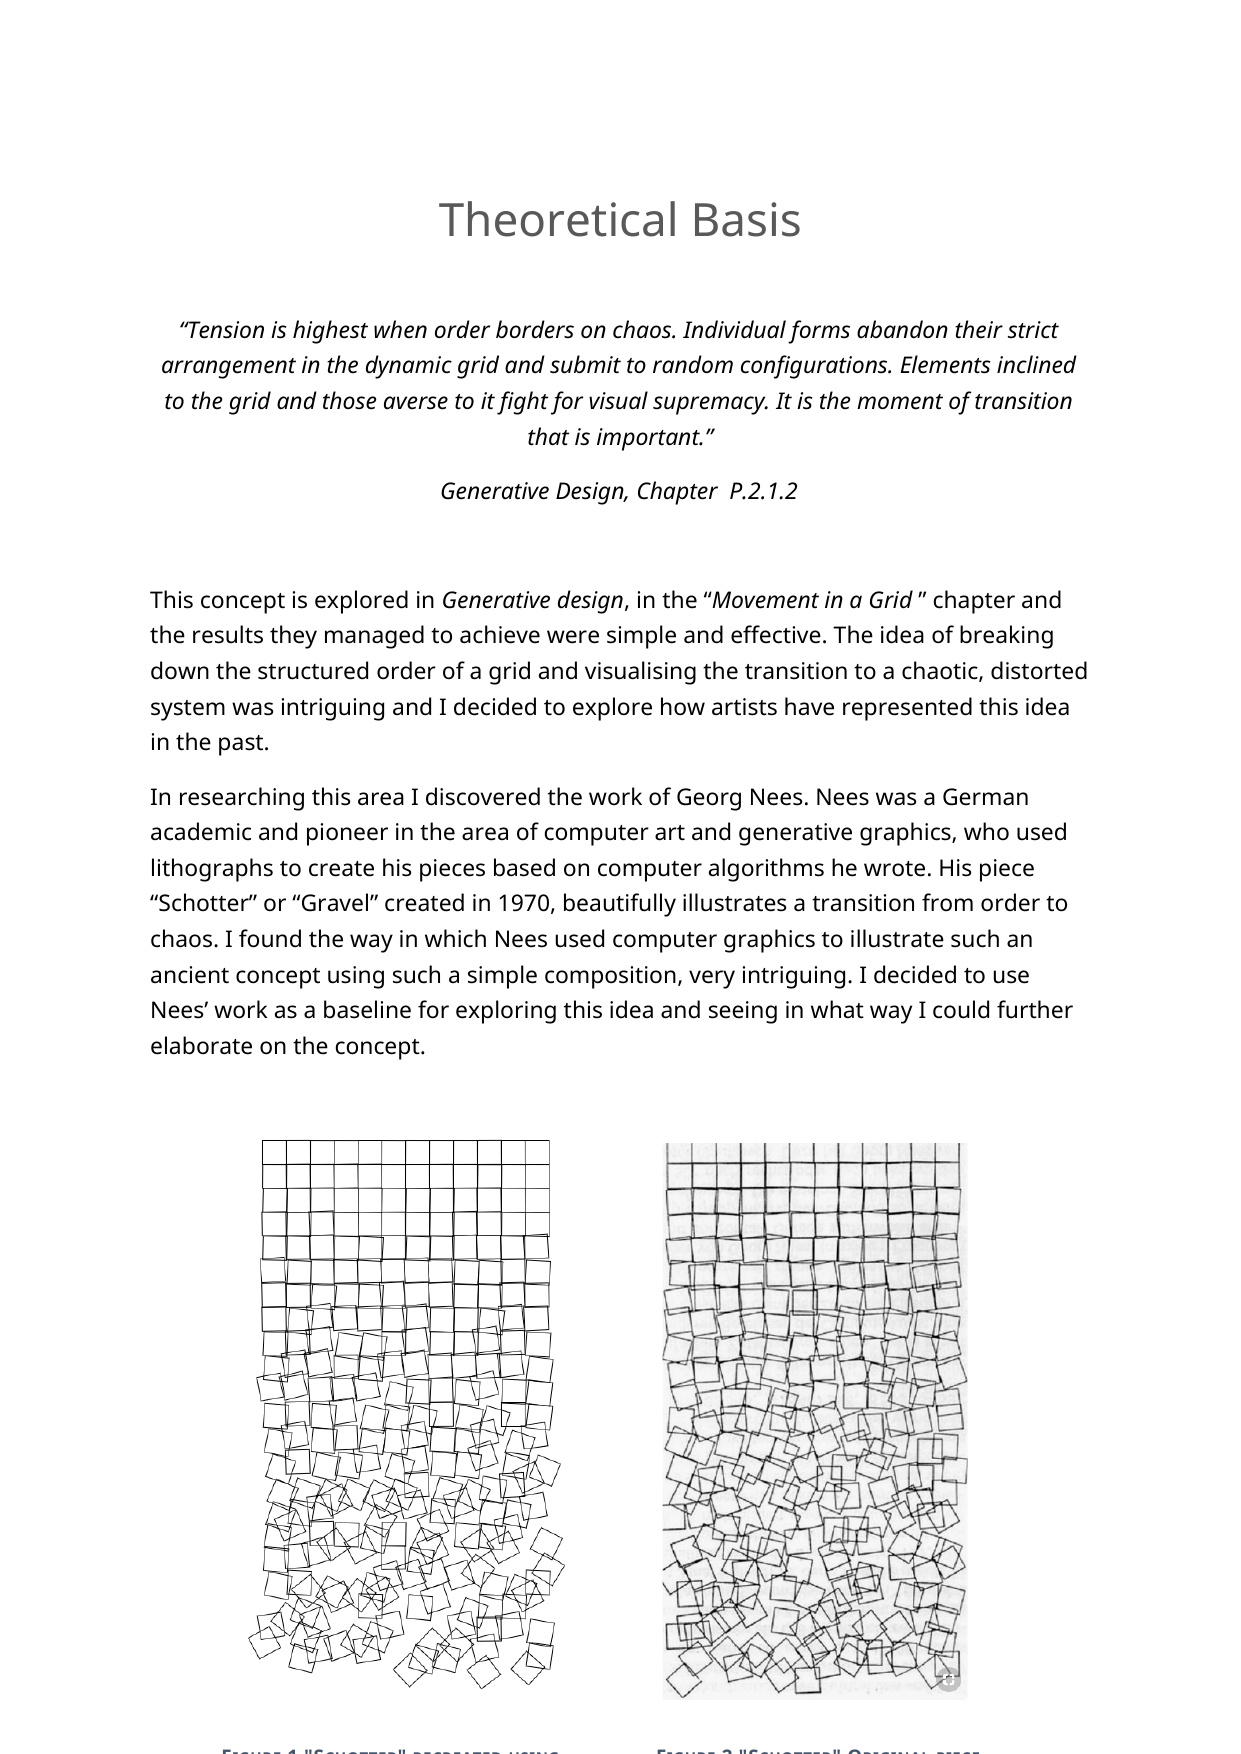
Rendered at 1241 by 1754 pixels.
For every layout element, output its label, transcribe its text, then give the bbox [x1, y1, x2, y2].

text In researching this area I discovered the work of Georg Nees. Nees was a German academic and pioneer in the area of computer art and generative graphics, who used lithographs to create his pieces based on computer algorithms he wrote. His piece “Schotter” or “Gravel” created in 1970, beautifully illustrates a transition from order to chaos. I found the way in which Nees used computer graphics to illustrate such an ancient concept using such a simple composition, very intriguing. I decided to use Nees’ work as a baseline for exploring this idea and seeing in what way I could further elaborate on the concept. [150, 780, 1090, 1061]
subtitle Theoretical Basis [150, 187, 1090, 250]
picture [214, 1092, 594, 1709]
text This concept is explored in Generative design, in the “Movement in a Grid ” chapter and the results they managed to achieve were simple and effective. The idea of breaking down the structured order of a grid and visualising the transition to a chaotic, distorted system was intriguing and I decided to explore how artists have represented this idea in the past. [150, 583, 1090, 757]
picture [662, 1143, 968, 1705]
text “Tension is highest when order borders on chaos. Individual forms abandon their strict arrangement in the dynamic grid and submit to random configurations. Elements inclined to the grid and those averse to it fight for visual supremacy. It is the moment of transition that is important.” [150, 313, 1090, 452]
text Generative Design, Chapter P.2.1.2 [150, 475, 1090, 506]
